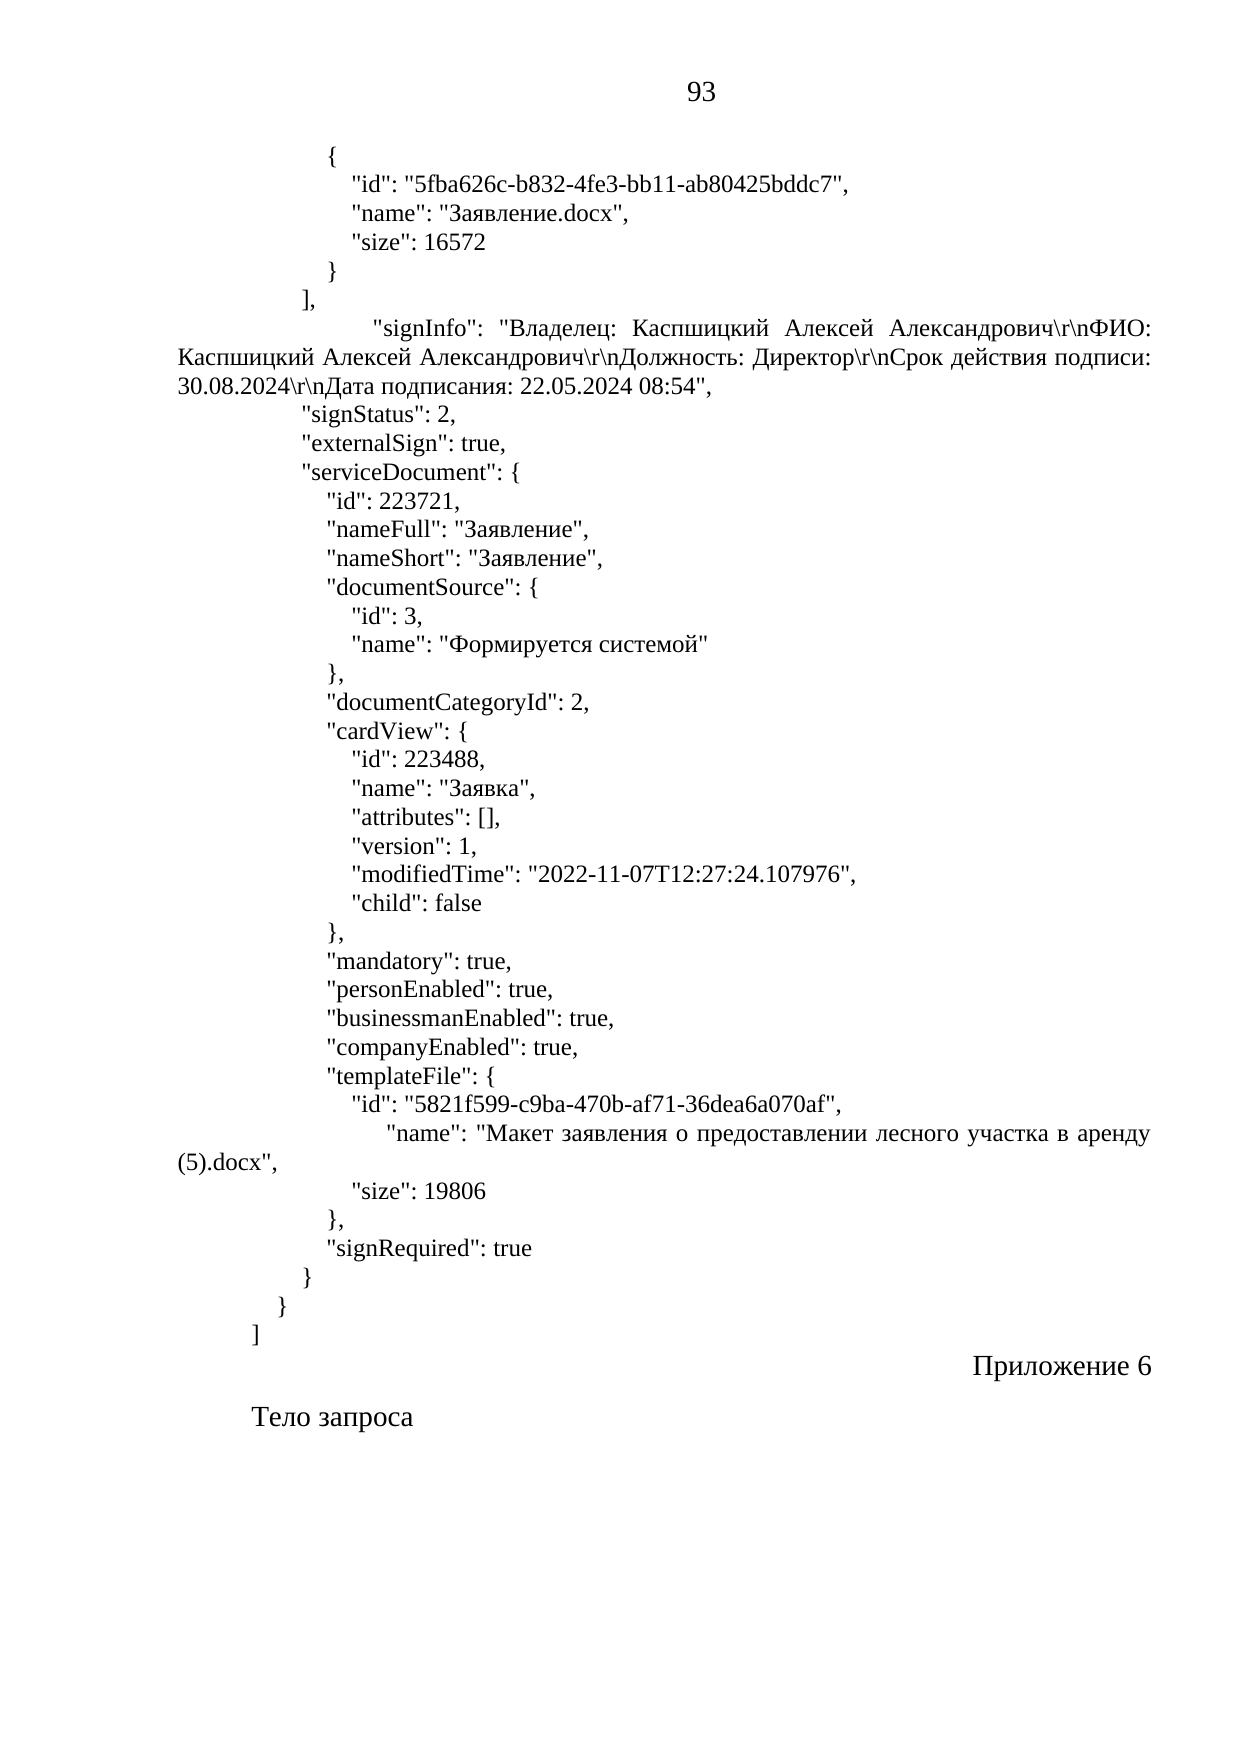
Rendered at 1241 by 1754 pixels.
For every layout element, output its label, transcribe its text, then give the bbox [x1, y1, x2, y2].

text "nameShort": "Заявление", [177, 543, 1152, 572]
text "nameFull": "Заявление", [177, 514, 1152, 543]
text } [177, 1291, 1152, 1319]
text "personEnabled": true, [177, 974, 1152, 1003]
text Приложение 6 [177, 1348, 1152, 1382]
text "documentCategoryId": 2, [177, 687, 1152, 716]
text "signInfo": "Владелец: Каспшицкий Алексей Александрович\r\nФИО: Каспшицкий Алексей Александрович\r\nДолжность: Директор\r\nСрок действия подписи: 30.08.2024\r\nДата подписания: 22.05.2024 08:54", [177, 313, 1152, 399]
text "child": false [177, 888, 1152, 917]
text "id": "5fba626c-b832-4fe3-bb11-ab80425bddc7", [177, 169, 1152, 198]
text { [177, 141, 1152, 169]
text } [177, 1262, 1152, 1291]
text }, [177, 658, 1152, 687]
text }, [177, 1204, 1152, 1233]
text } [177, 256, 1152, 284]
text "attributes": [], [177, 802, 1152, 831]
text "name": "Формируется системой" [177, 629, 1152, 658]
text "size": 16572 [177, 227, 1152, 256]
text "externalSign": true, [177, 428, 1152, 457]
text "cardView": { [177, 716, 1152, 744]
text "signStatus": 2, [177, 399, 1152, 428]
text "size": 19806 [177, 1176, 1152, 1204]
text "templateFile": { [177, 1061, 1152, 1089]
text Тело запроса [177, 1399, 1152, 1432]
text "signRequired": true [177, 1233, 1152, 1262]
text ] [177, 1319, 1152, 1348]
text "businessmanEnabled": true, [177, 1003, 1152, 1032]
text "name": "Заявление.docx", [177, 198, 1152, 227]
text "mandatory": true, [177, 946, 1152, 974]
text "id": "5821f599-c9ba-470b-af71-36dea6a070af", [177, 1089, 1152, 1118]
text "id": 223721, [177, 486, 1152, 514]
text "id": 223488, [177, 744, 1152, 773]
text }, [177, 917, 1152, 946]
text "documentSource": { [177, 572, 1152, 601]
text "name": "Заявка", [177, 773, 1152, 802]
text "modifiedTime": "2022-11-07T12:27:24.107976", [177, 859, 1152, 888]
text "name": "Макет заявления о предоставлении лесного участка в аренду (5).docx", [177, 1118, 1152, 1176]
text ], [177, 284, 1152, 313]
text "version": 1, [177, 831, 1152, 859]
text "id": 3, [177, 601, 1152, 629]
text "serviceDocument": { [177, 457, 1152, 486]
text "companyEnabled": true, [177, 1032, 1152, 1061]
